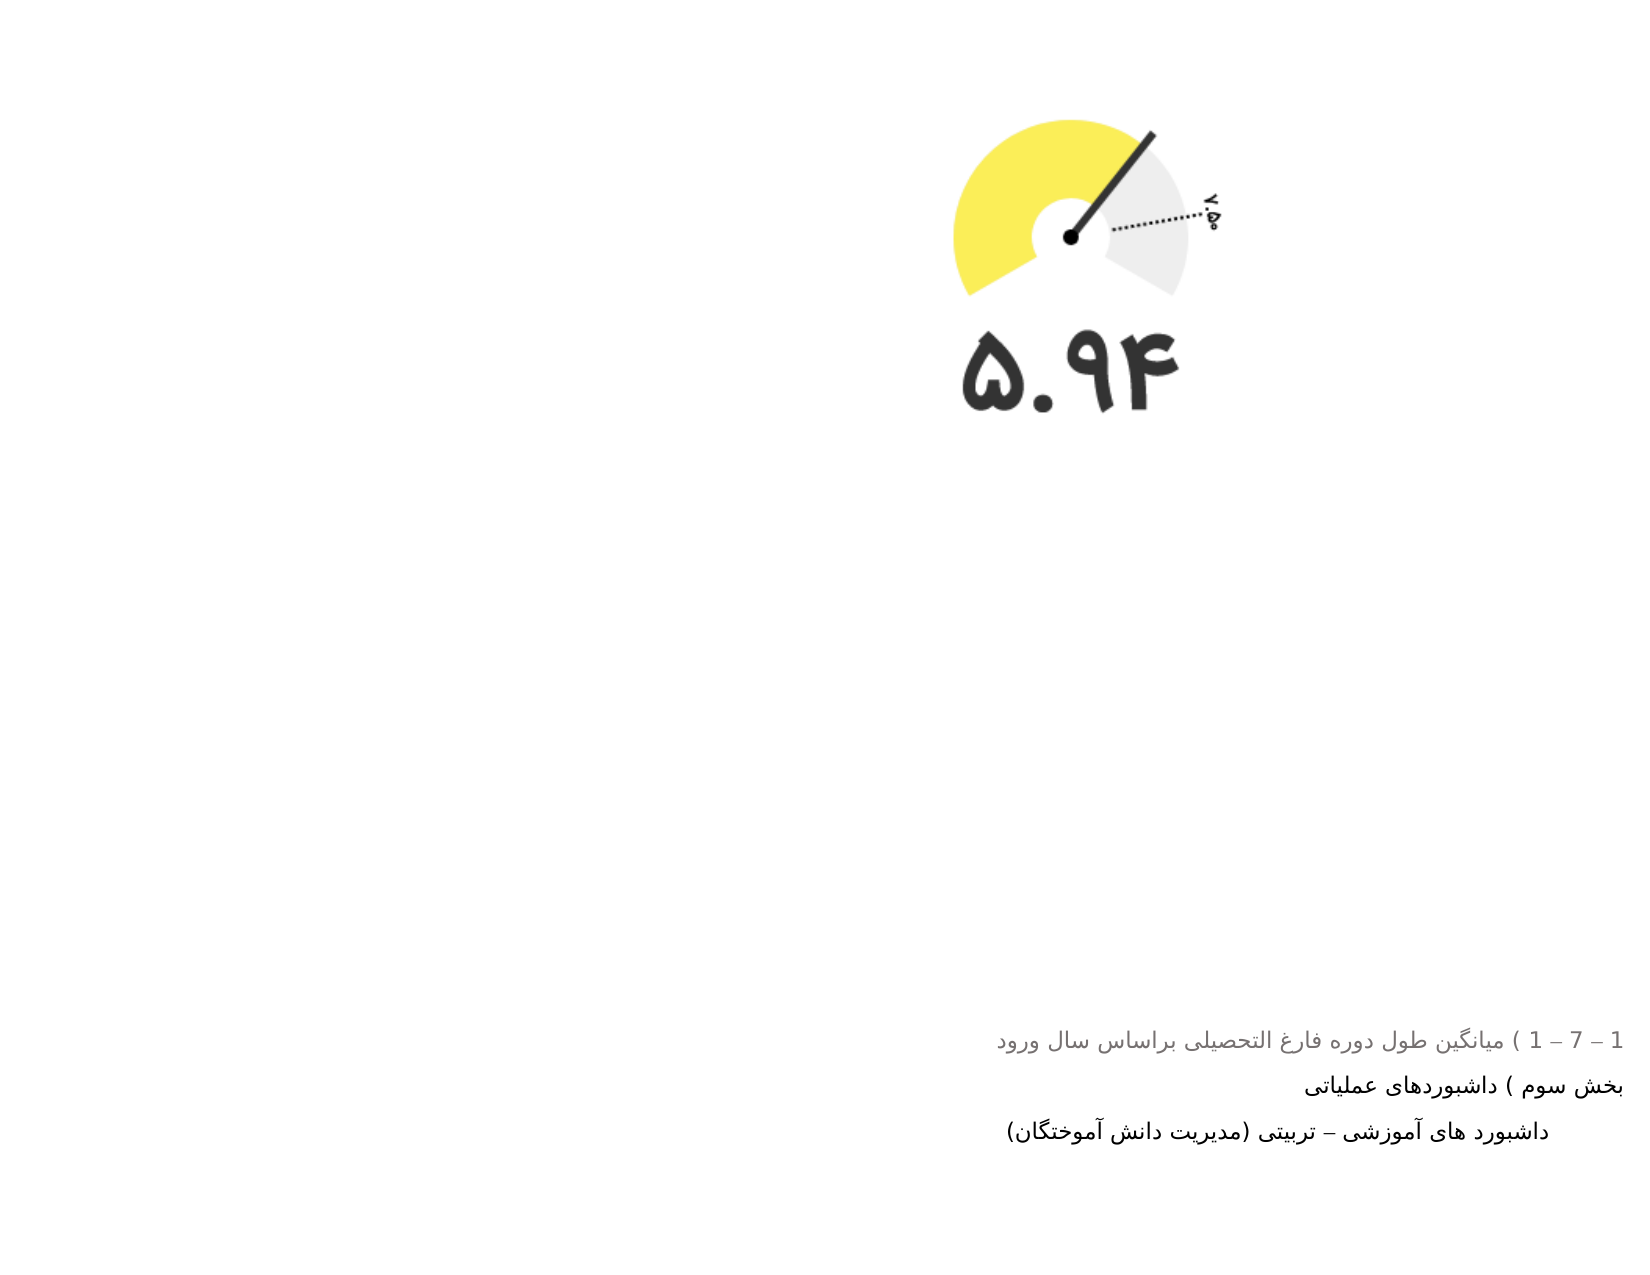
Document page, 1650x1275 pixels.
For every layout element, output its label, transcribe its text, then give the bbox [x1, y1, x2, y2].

text داشبورد های آموزشی – تربیتی (مدیریت دانش آموختگان) [37, 1118, 1650, 1144]
picture [472, 28, 1625, 680]
text بخش سوم ) داشبوردهای عملیاتی [37, 1072, 1624, 1099]
text 1 – 7 – 1 ) میانگین طول دوره فارغ التحصیلی براساس سال ورود [37, 1027, 1624, 1053]
